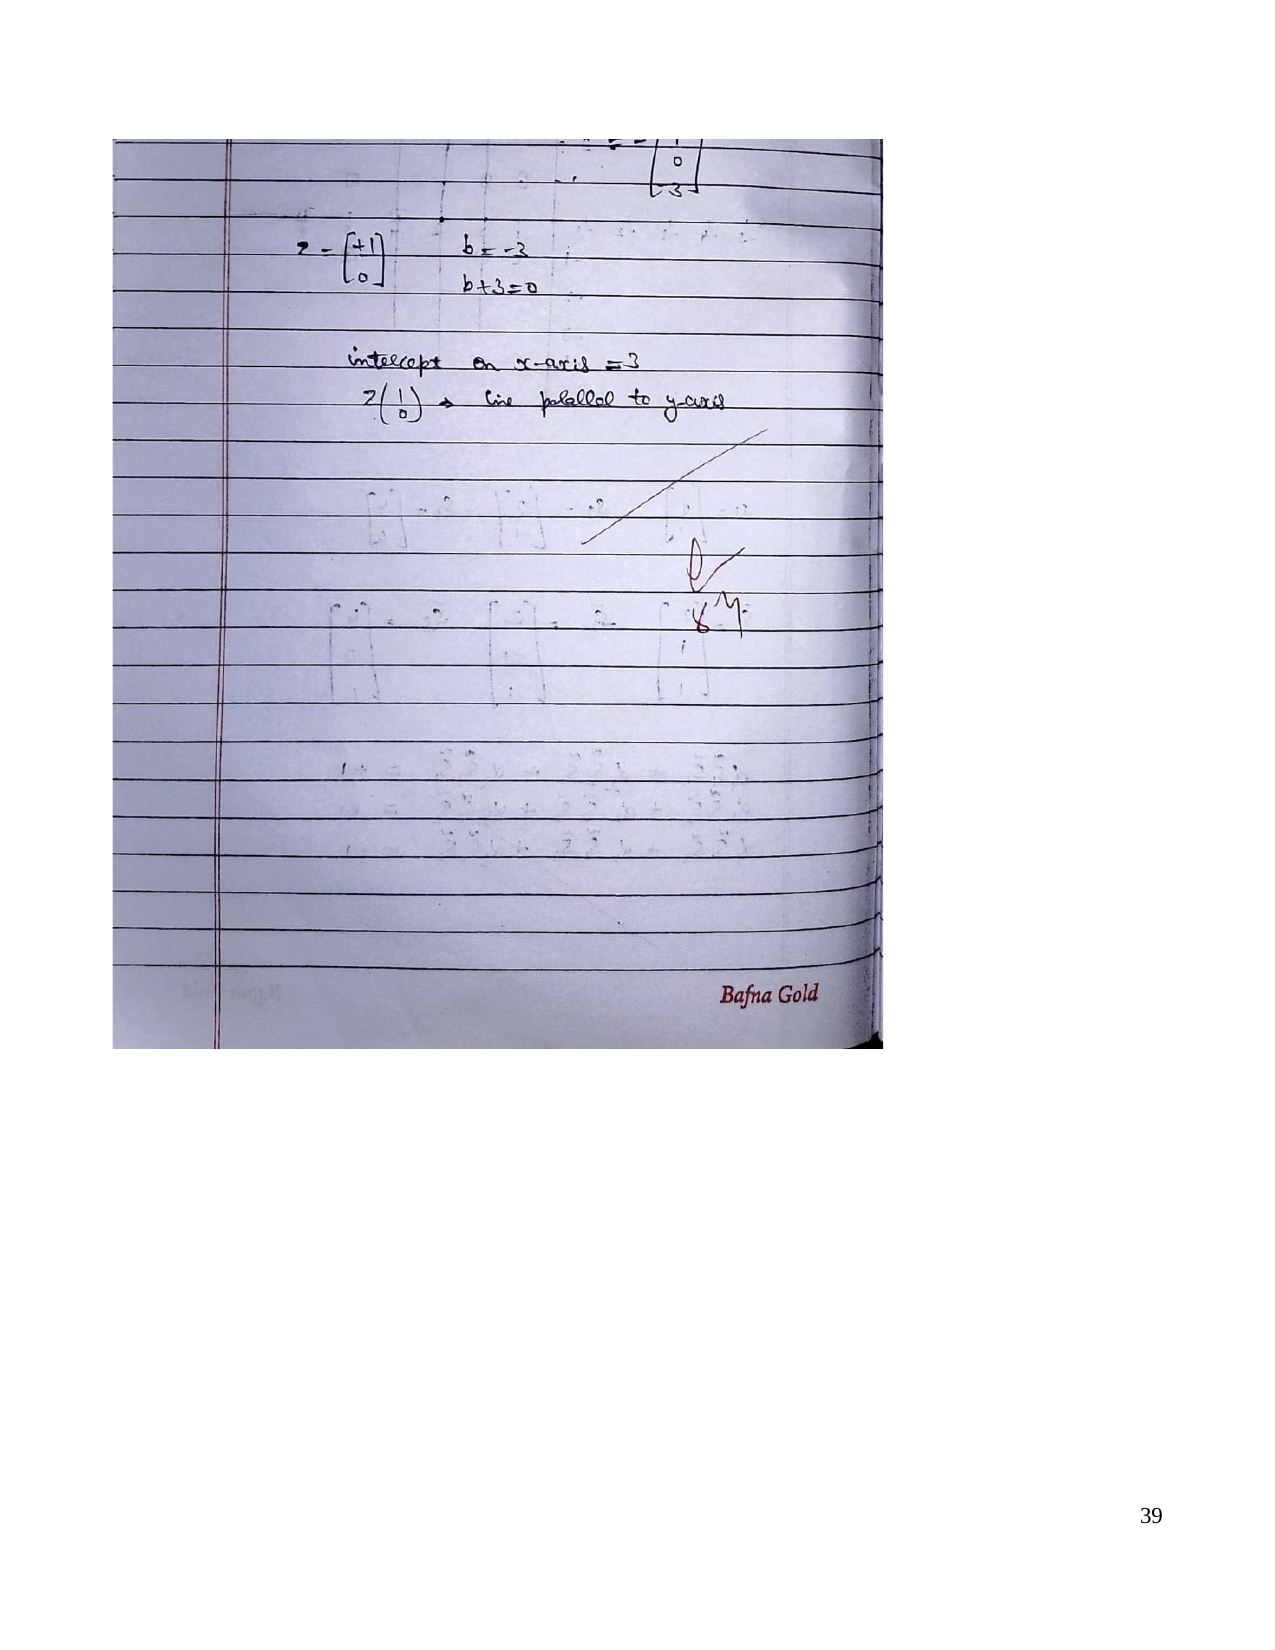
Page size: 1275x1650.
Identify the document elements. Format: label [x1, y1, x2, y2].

picture [112, 139, 884, 1049]
